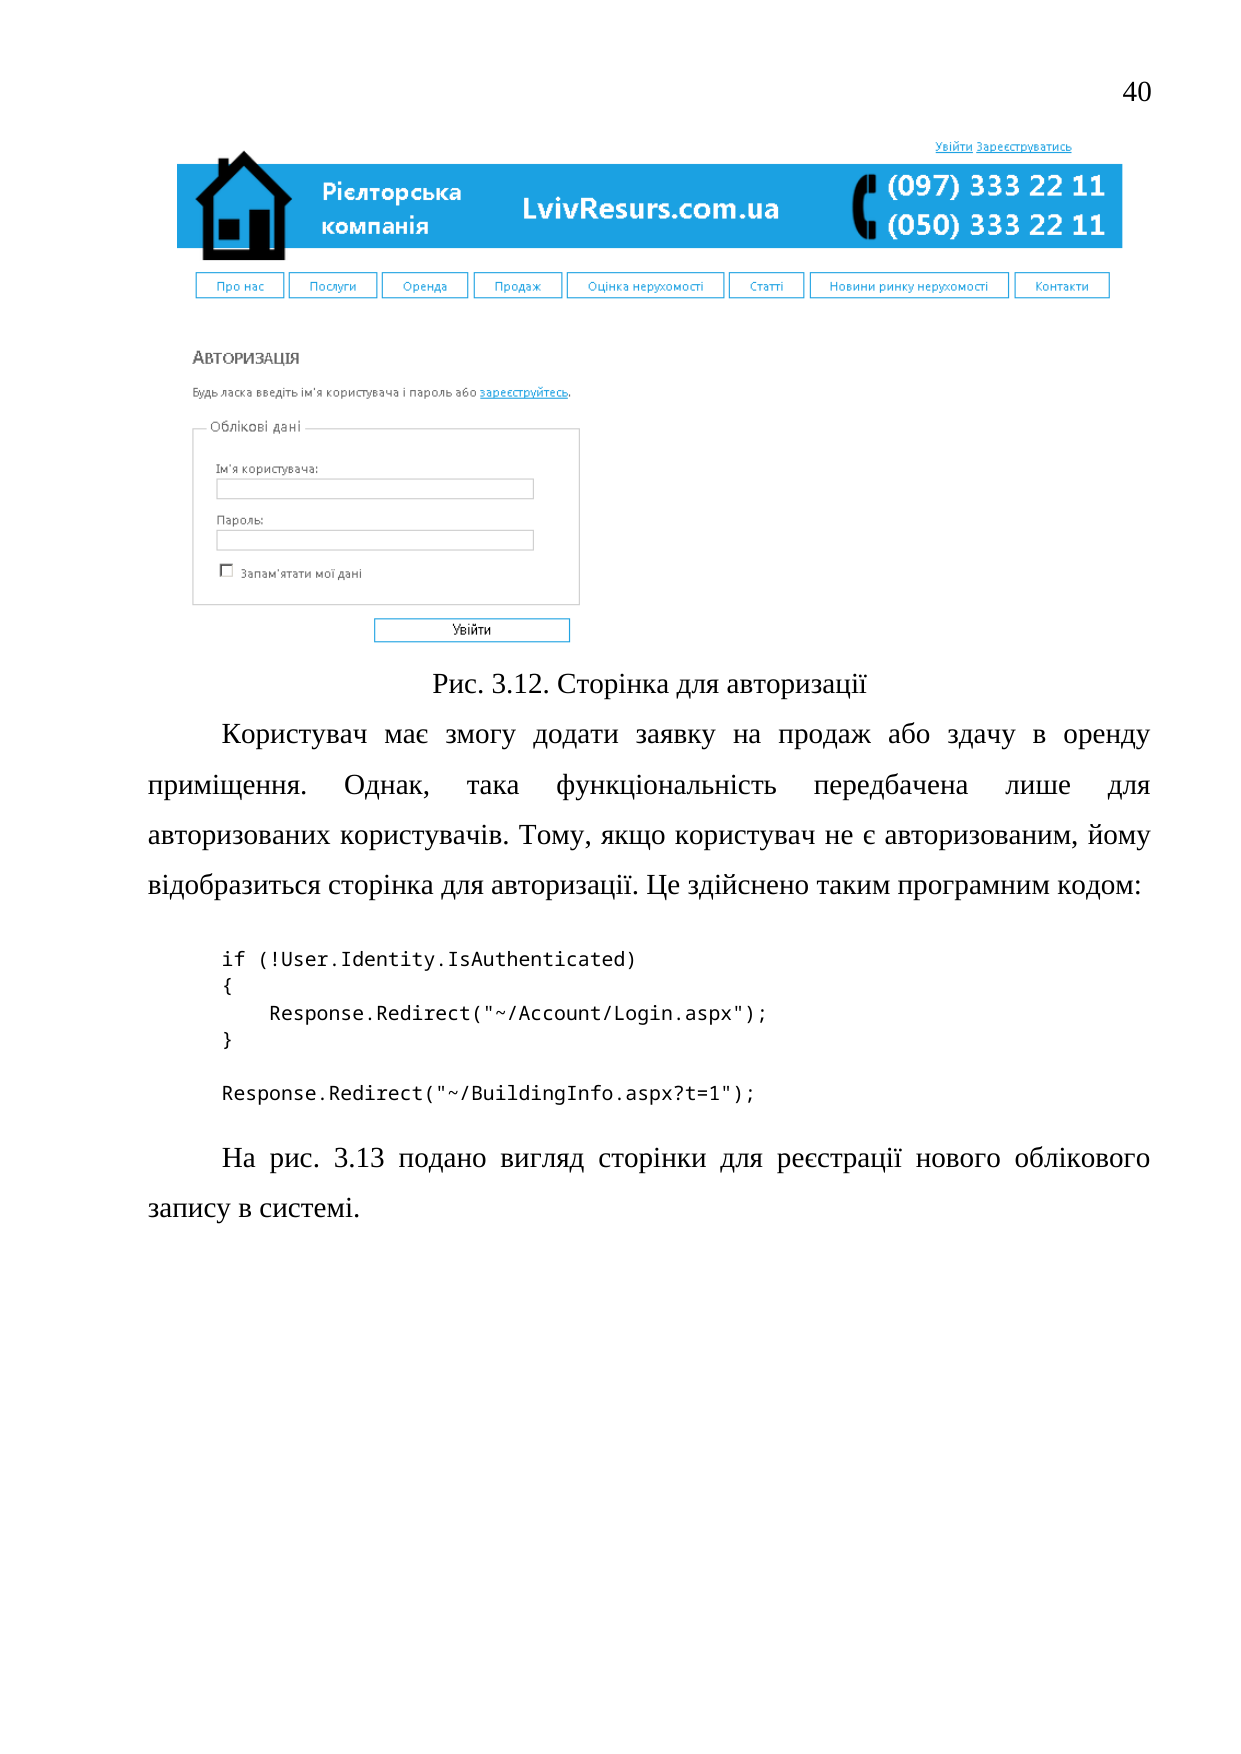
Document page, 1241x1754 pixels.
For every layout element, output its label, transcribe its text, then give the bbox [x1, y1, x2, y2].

text } [148, 1026, 1152, 1053]
picture [177, 141, 1123, 650]
text Response.Redirect("~/BuildingInfo.aspx?t=1"); [148, 1080, 1152, 1107]
text Рис. 3.12. Сторінка для авторизації [148, 666, 1152, 700]
text Response.Redirect("~/Account/Login.aspx"); [148, 999, 1152, 1026]
text На рис. 3.13 подано вигляд сторінки для реєстрації нового облікового запису в системі. [148, 1140, 1152, 1224]
text Користувач має змогу додати заявку на продаж або здачу в оренду приміщення. Однак, така функціональність передбачена лише для авторизованих користувачів. Тому, якщо користувач не є авторизованим, йому відобразиться сторінка для авторизації. Це здійснено таким програмним кодом: [148, 717, 1152, 901]
text if (!User.Identity.IsAuthenticated) [148, 945, 1152, 972]
text { [148, 972, 1152, 999]
